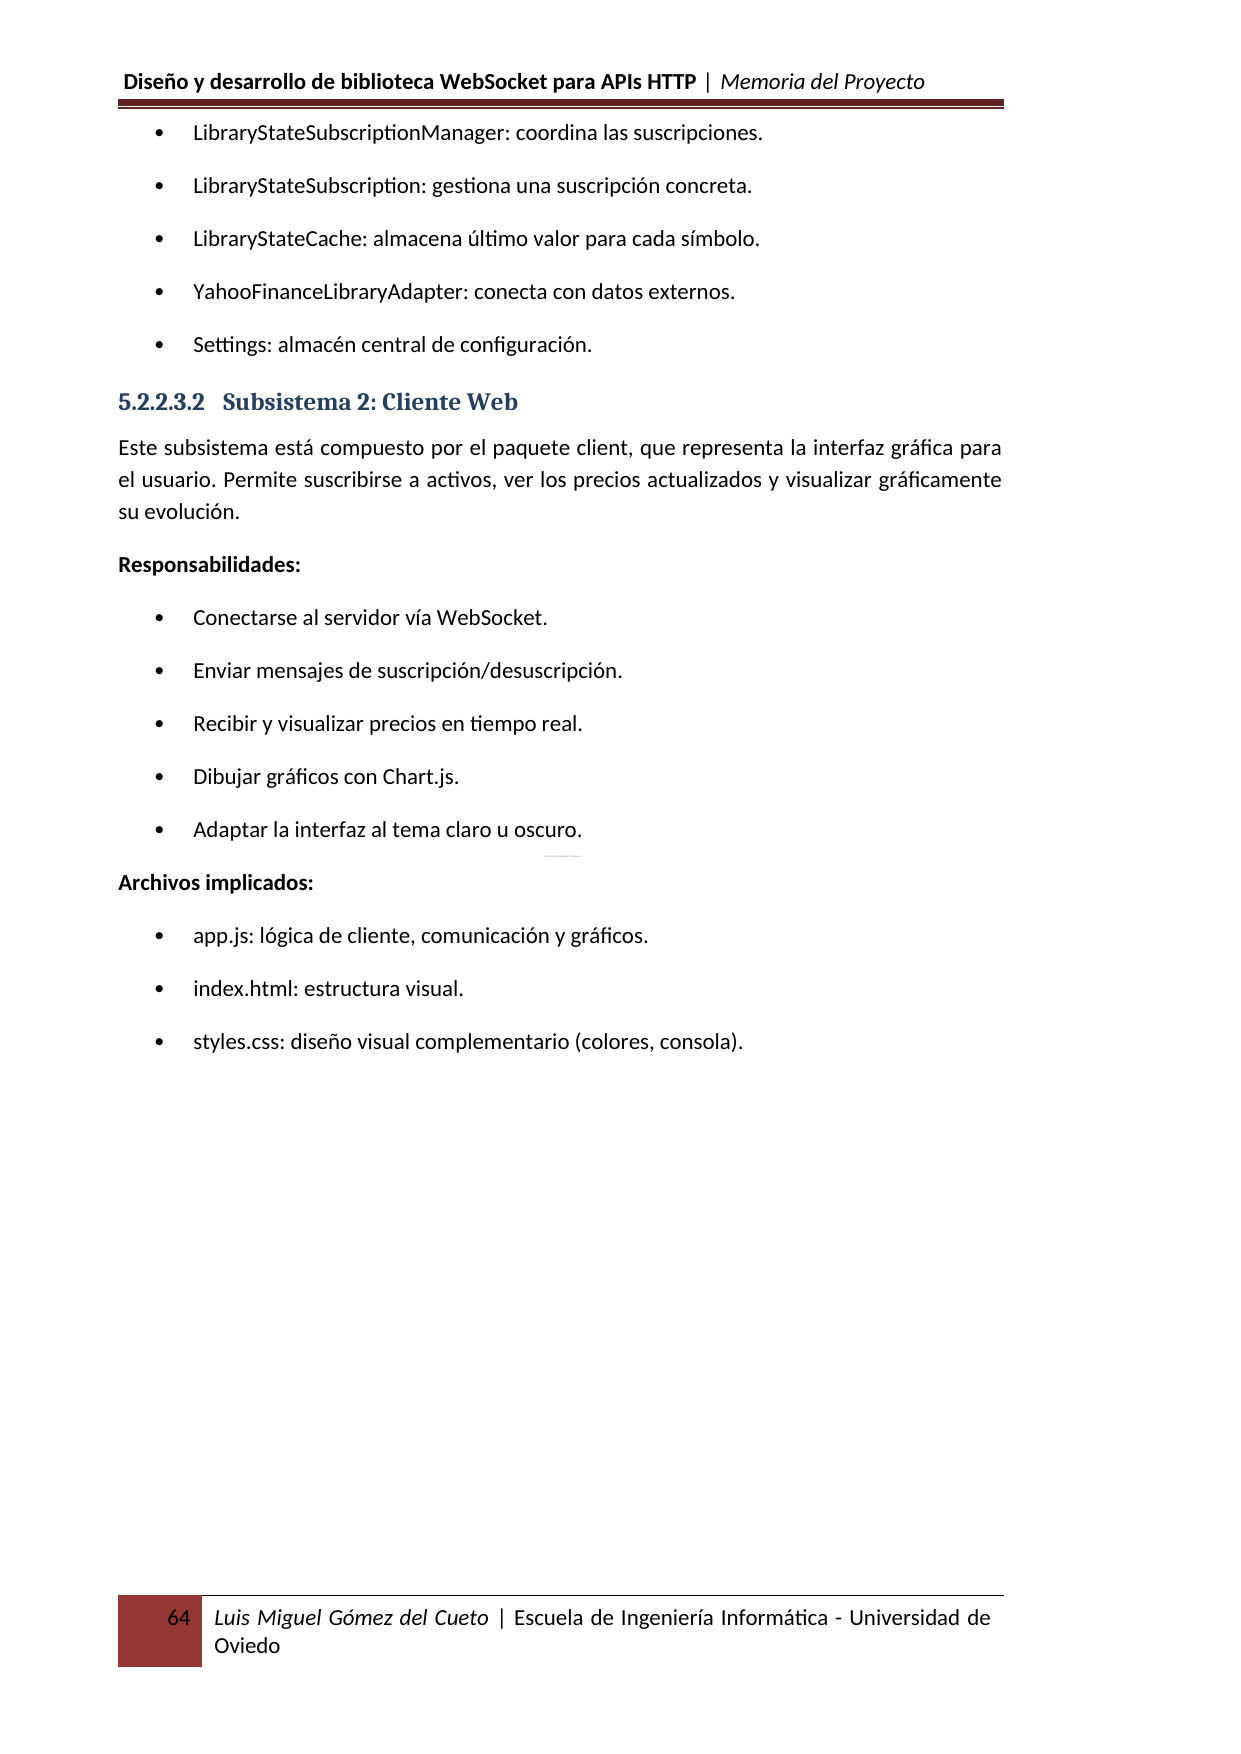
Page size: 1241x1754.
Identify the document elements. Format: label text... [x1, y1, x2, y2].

list Settings: almacén central de configuración. [156, 330, 1004, 358]
text Responsabilidades: [118, 550, 1004, 578]
list Recibir y visualizar precios en tiempo real. [156, 709, 1004, 737]
list Enviar mensajes de suscripción/desuscripción. [156, 656, 1004, 684]
list LibraryStateSubscriptionManager: coordina las suscripciones. [156, 118, 1004, 146]
text Este subsistema está compuesto por el paquete client, que representa la interfaz gráfica para el usuario. Permite suscribirse a activos, ver los precios actualizados y visualizar gráficamente su evolución. [118, 433, 1004, 525]
list Adaptar la interfaz al tema claro u oscuro. [156, 815, 1004, 843]
text Archivos implicados: [118, 868, 1004, 896]
list LibraryStateSubscription: gestiona una suscripción concreta. [156, 171, 1004, 199]
list index.html: estructura visual. [156, 974, 1004, 1002]
list Conectarse al servidor vía WebSocket. [156, 603, 1004, 631]
list styles.css: diseño visual complementario (colores, consola). [156, 1027, 1004, 1056]
list YahooFinanceLibraryAdapter: conecta con datos externos. [156, 277, 1004, 305]
list app.js: lógica de cliente, comunicación y gráficos. [156, 921, 1004, 949]
list LibraryStateCache: almacena último valor para cada símbolo. [156, 224, 1004, 252]
list Dibujar gráficos con Chart.js. [156, 762, 1004, 790]
subtitle Subsistema 2: Cliente Web [118, 387, 1004, 416]
